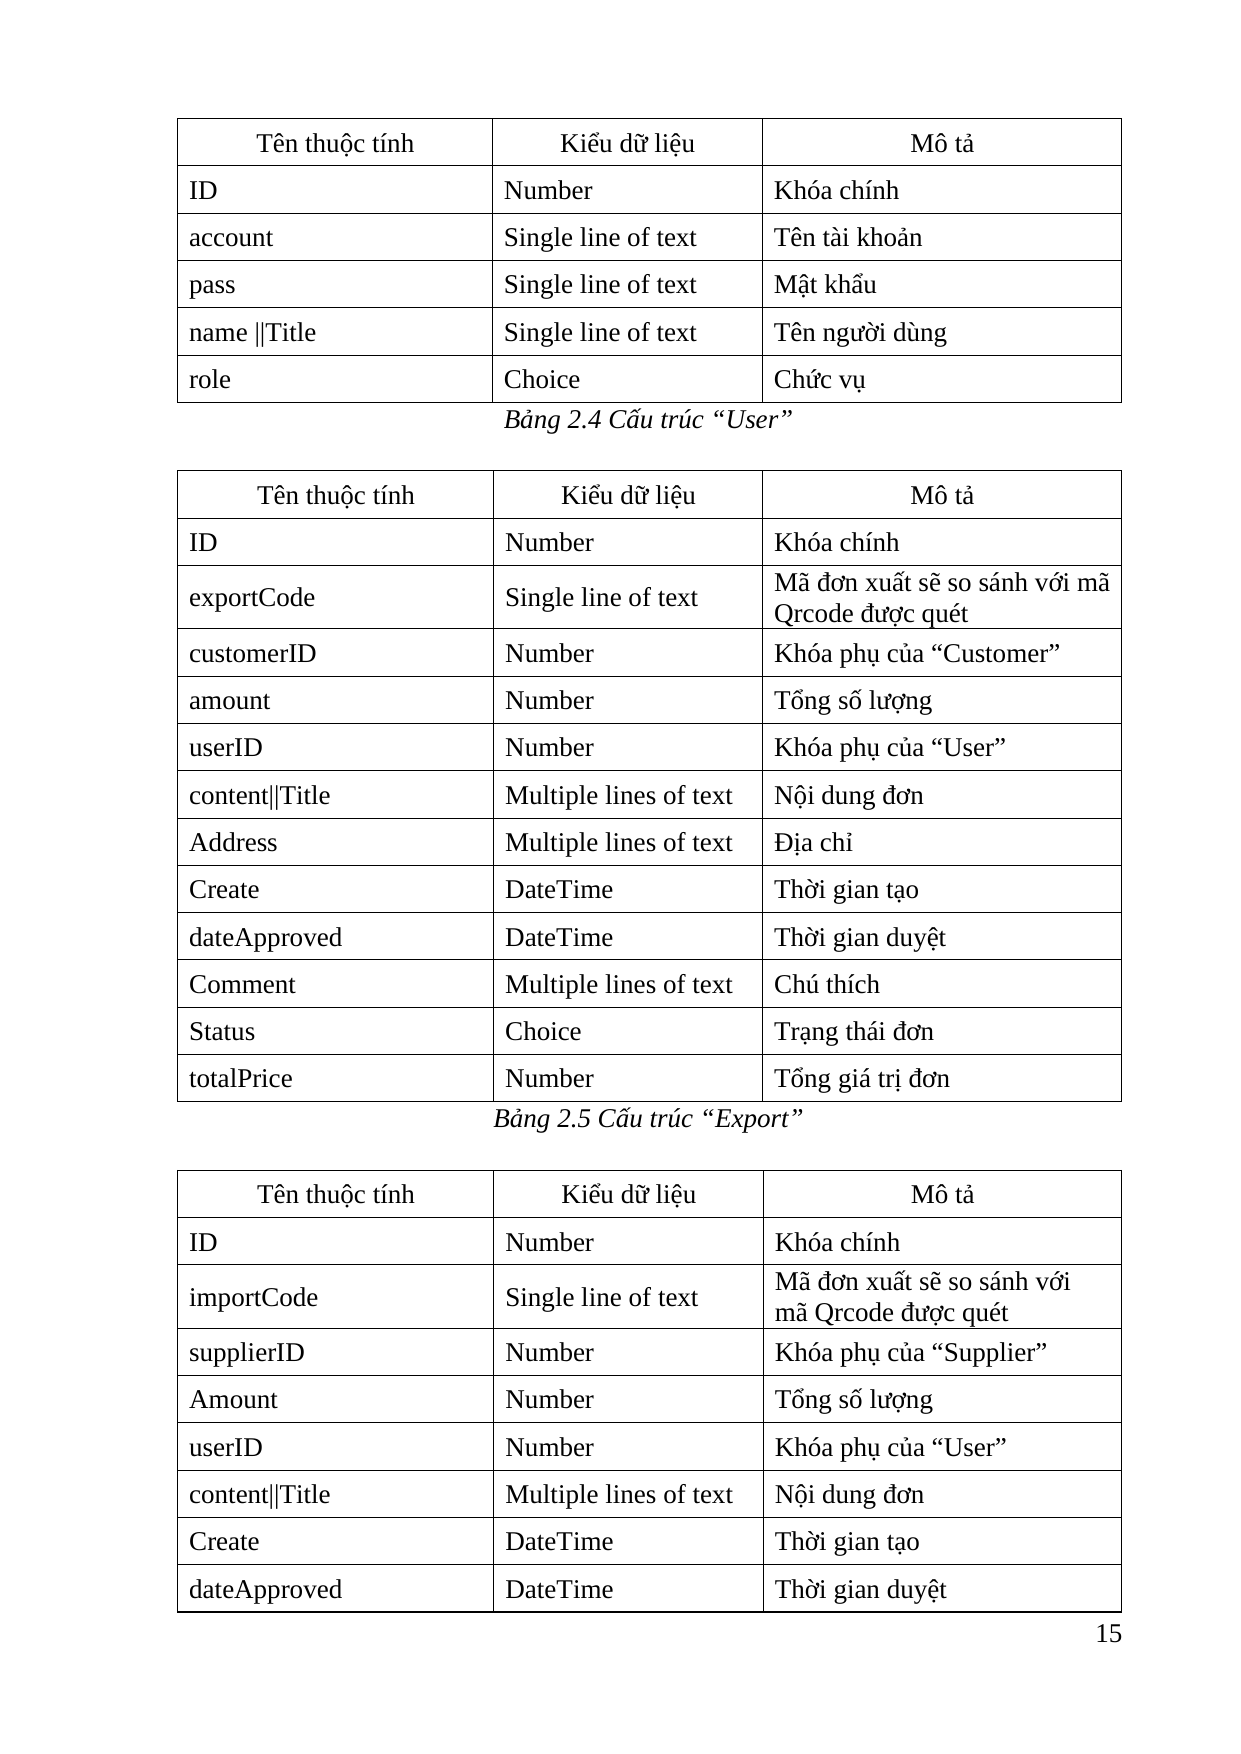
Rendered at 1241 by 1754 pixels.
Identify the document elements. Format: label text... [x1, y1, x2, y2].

table_cell Thời gian tạo [763, 866, 1121, 912]
table_cell DateTime [494, 1518, 763, 1564]
table_cell Choice [494, 1008, 762, 1054]
table_cell DateTime [494, 866, 762, 912]
table_cell Multiple lines of text [494, 819, 762, 865]
table_cell Number [494, 724, 762, 770]
table_cell Multiple lines of text [494, 771, 762, 817]
table_cell Number [494, 519, 762, 565]
table_cell Number [494, 677, 762, 723]
table_cell Amount [178, 1376, 493, 1422]
table_header Kiểu dữ liệu [493, 119, 762, 165]
table_cell userID [178, 724, 493, 770]
table_cell Nội dung đơn [763, 771, 1121, 817]
table_cell Number [494, 1329, 763, 1375]
table_cell Single line of text [493, 214, 762, 260]
table_cell Khóa chính [763, 519, 1121, 565]
table_cell Thời gian duyệt [764, 1565, 1121, 1611]
table_cell Number [494, 1055, 762, 1101]
table_cell dateApproved [178, 1565, 493, 1611]
table_header Mô tả [764, 1171, 1121, 1217]
table_cell Tổng số lượng [764, 1376, 1121, 1422]
table_cell Địa chỉ [763, 819, 1121, 865]
table_cell Tên người dùng [763, 308, 1121, 354]
table_cell Choice [493, 356, 762, 402]
table_cell ID [178, 1218, 493, 1264]
table_cell Number [493, 166, 762, 213]
table_cell Create [178, 1518, 493, 1564]
table_header Mô tả [763, 119, 1121, 165]
table_cell Thời gian tạo [764, 1518, 1121, 1564]
table_cell Single line of text [494, 566, 762, 628]
table_header Kiểu dữ liệu [494, 471, 762, 518]
table_cell Address [178, 819, 493, 865]
table_cell ID [178, 519, 493, 565]
table_cell content||Title [178, 1471, 493, 1517]
table_cell Number [494, 1376, 763, 1422]
table_cell exportCode [178, 566, 493, 628]
table_header Tên thuộc tính [178, 471, 493, 518]
table_cell Tổng giá trị đơn [763, 1055, 1121, 1101]
table_cell Multiple lines of text [494, 960, 762, 1007]
table_cell Thời gian duyệt [763, 913, 1121, 959]
table_cell supplierID [178, 1329, 493, 1375]
table_cell Nội dung đơn [764, 1471, 1121, 1517]
table_cell Khóa phụ của “Supplier” [764, 1329, 1121, 1375]
table_cell Create [178, 866, 493, 912]
table_cell importCode [178, 1265, 493, 1328]
table_cell Mã đơn xuất sẽ so sánh với mã Qrcode được quét [764, 1265, 1121, 1328]
table_cell Number [494, 1218, 763, 1264]
table_cell userID [178, 1423, 493, 1469]
table_header Tên thuộc tính [178, 119, 492, 165]
table_header Kiểu dữ liệu [494, 1171, 763, 1217]
table_cell Chú thích [763, 960, 1121, 1007]
table_cell Number [494, 1423, 763, 1469]
table_cell Single line of text [493, 261, 762, 307]
table_header Mô tả [763, 471, 1121, 518]
table_cell Khóa chính [764, 1218, 1121, 1264]
table_cell Khóa phụ của “Customer” [763, 629, 1121, 676]
table_cell Single line of text [493, 308, 762, 354]
table_cell Trạng thái đơn [763, 1008, 1121, 1054]
table_cell dateApproved [178, 913, 493, 959]
table_cell Mã đơn xuất sẽ so sánh với mã Qrcode được quét [763, 566, 1121, 628]
table_cell content||Title [178, 771, 493, 817]
table_cell account [178, 214, 492, 260]
table_cell Status [178, 1008, 493, 1054]
table_cell DateTime [494, 913, 762, 959]
table_cell totalPrice [178, 1055, 493, 1101]
table_cell Tên tài khoản [763, 214, 1121, 260]
table_cell Multiple lines of text [494, 1471, 763, 1517]
table_cell ID [178, 166, 492, 213]
table_cell name ||Title [178, 308, 492, 354]
table_cell Comment [178, 960, 493, 1007]
table_cell customerID [178, 629, 493, 676]
table_cell Number [494, 629, 762, 676]
table_cell Khóa phụ của “User” [764, 1423, 1121, 1469]
table_cell Single line of text [494, 1265, 763, 1328]
table_cell Tổng số lượng [763, 677, 1121, 723]
table_cell pass [178, 261, 492, 307]
table_cell Chức vụ [763, 356, 1121, 402]
table_cell DateTime [494, 1565, 763, 1611]
table_cell amount [178, 677, 493, 723]
table_header Tên thuộc tính [178, 1171, 493, 1217]
table_cell Mật khẩu [763, 261, 1121, 307]
table_cell role [178, 356, 492, 402]
table_cell Khóa chính [763, 166, 1121, 213]
table_cell Khóa phụ của “User” [763, 724, 1121, 770]
